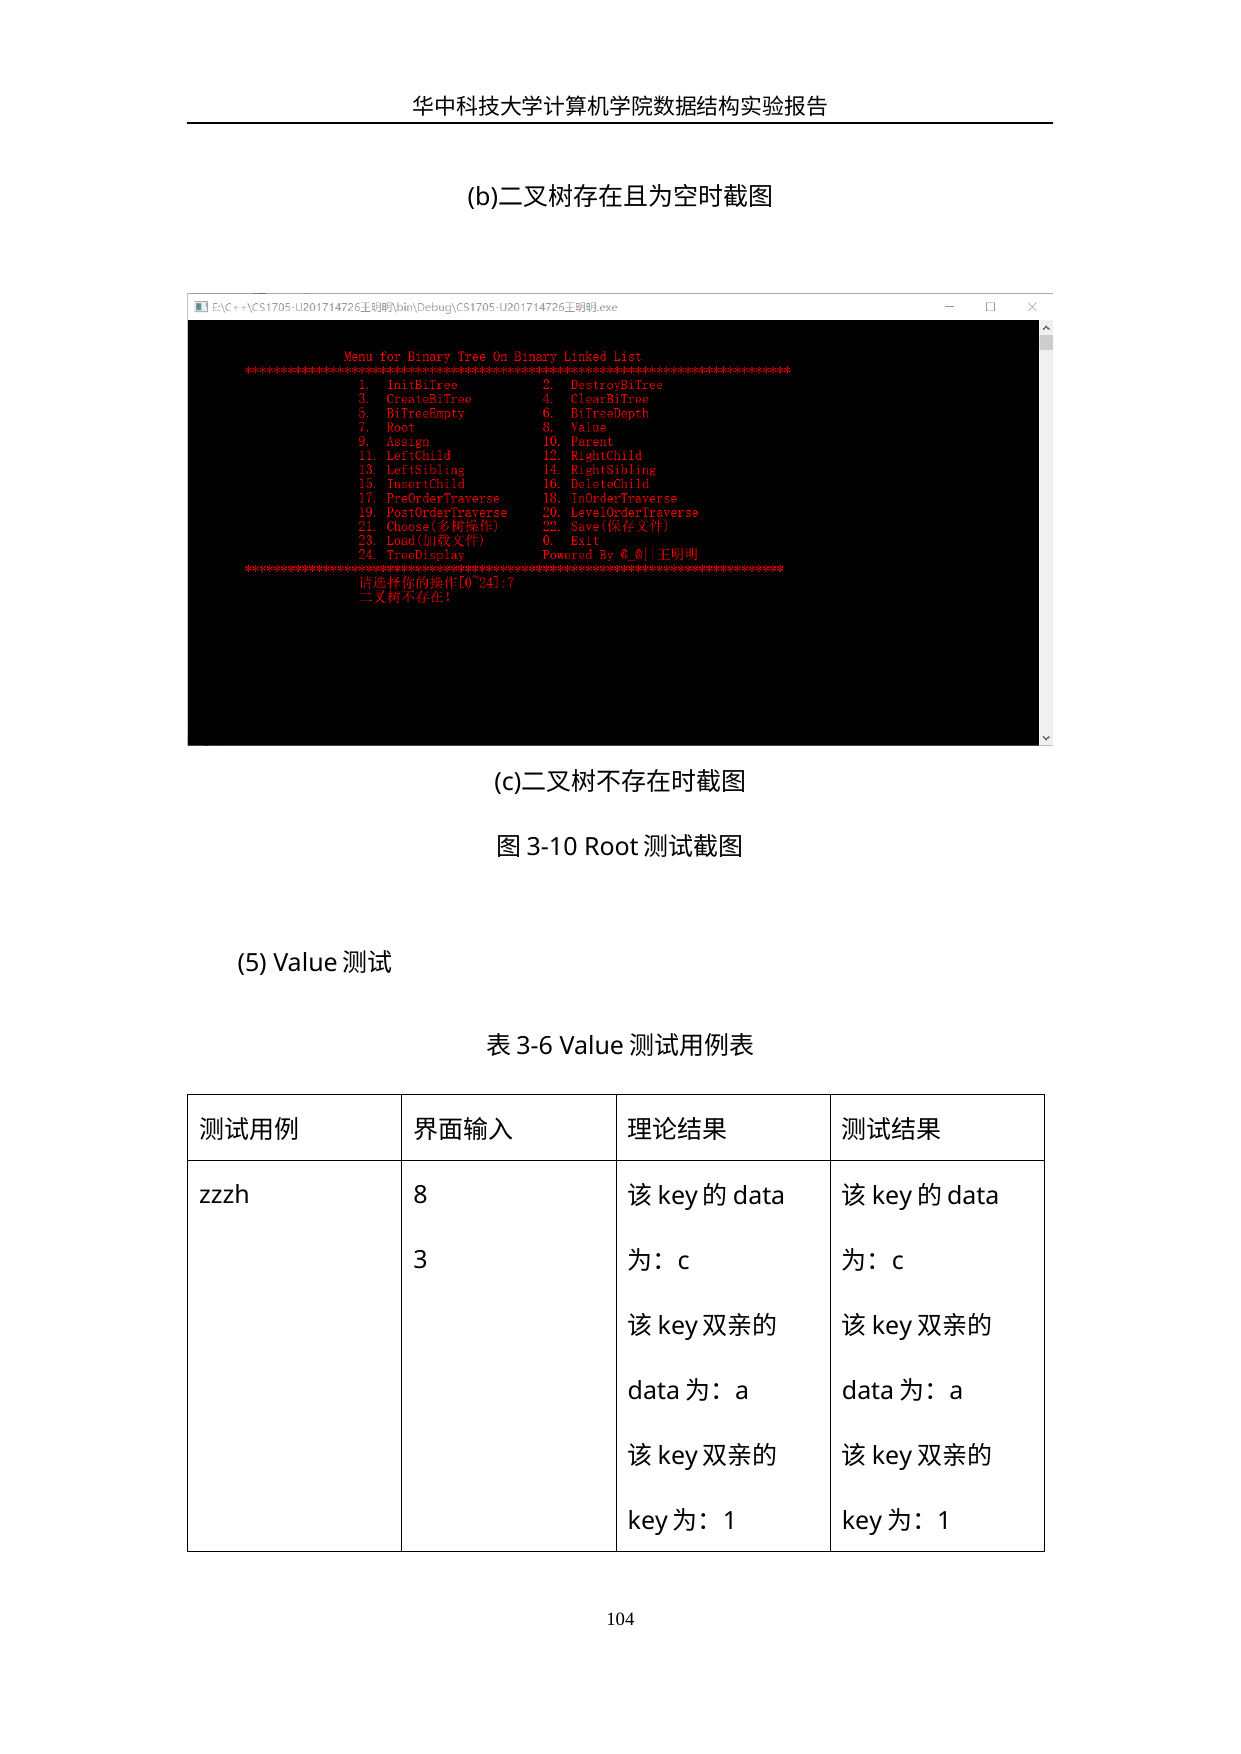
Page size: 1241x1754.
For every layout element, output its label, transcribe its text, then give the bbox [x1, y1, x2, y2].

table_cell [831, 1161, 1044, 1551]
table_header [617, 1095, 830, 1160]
text 图3-10 Root测试截图 [187, 812, 1053, 877]
text (b)二叉树存在且为空时截图 [187, 162, 1053, 227]
text 表3-6 Value测试用例表 [187, 1011, 1053, 1076]
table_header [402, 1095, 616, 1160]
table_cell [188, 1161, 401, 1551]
picture [187, 293, 1053, 746]
text (5) Value测试 [187, 928, 1053, 993]
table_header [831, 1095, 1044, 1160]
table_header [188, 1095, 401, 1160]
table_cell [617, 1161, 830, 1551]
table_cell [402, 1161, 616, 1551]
text (c)二叉树不存在时截图 [187, 747, 1053, 812]
